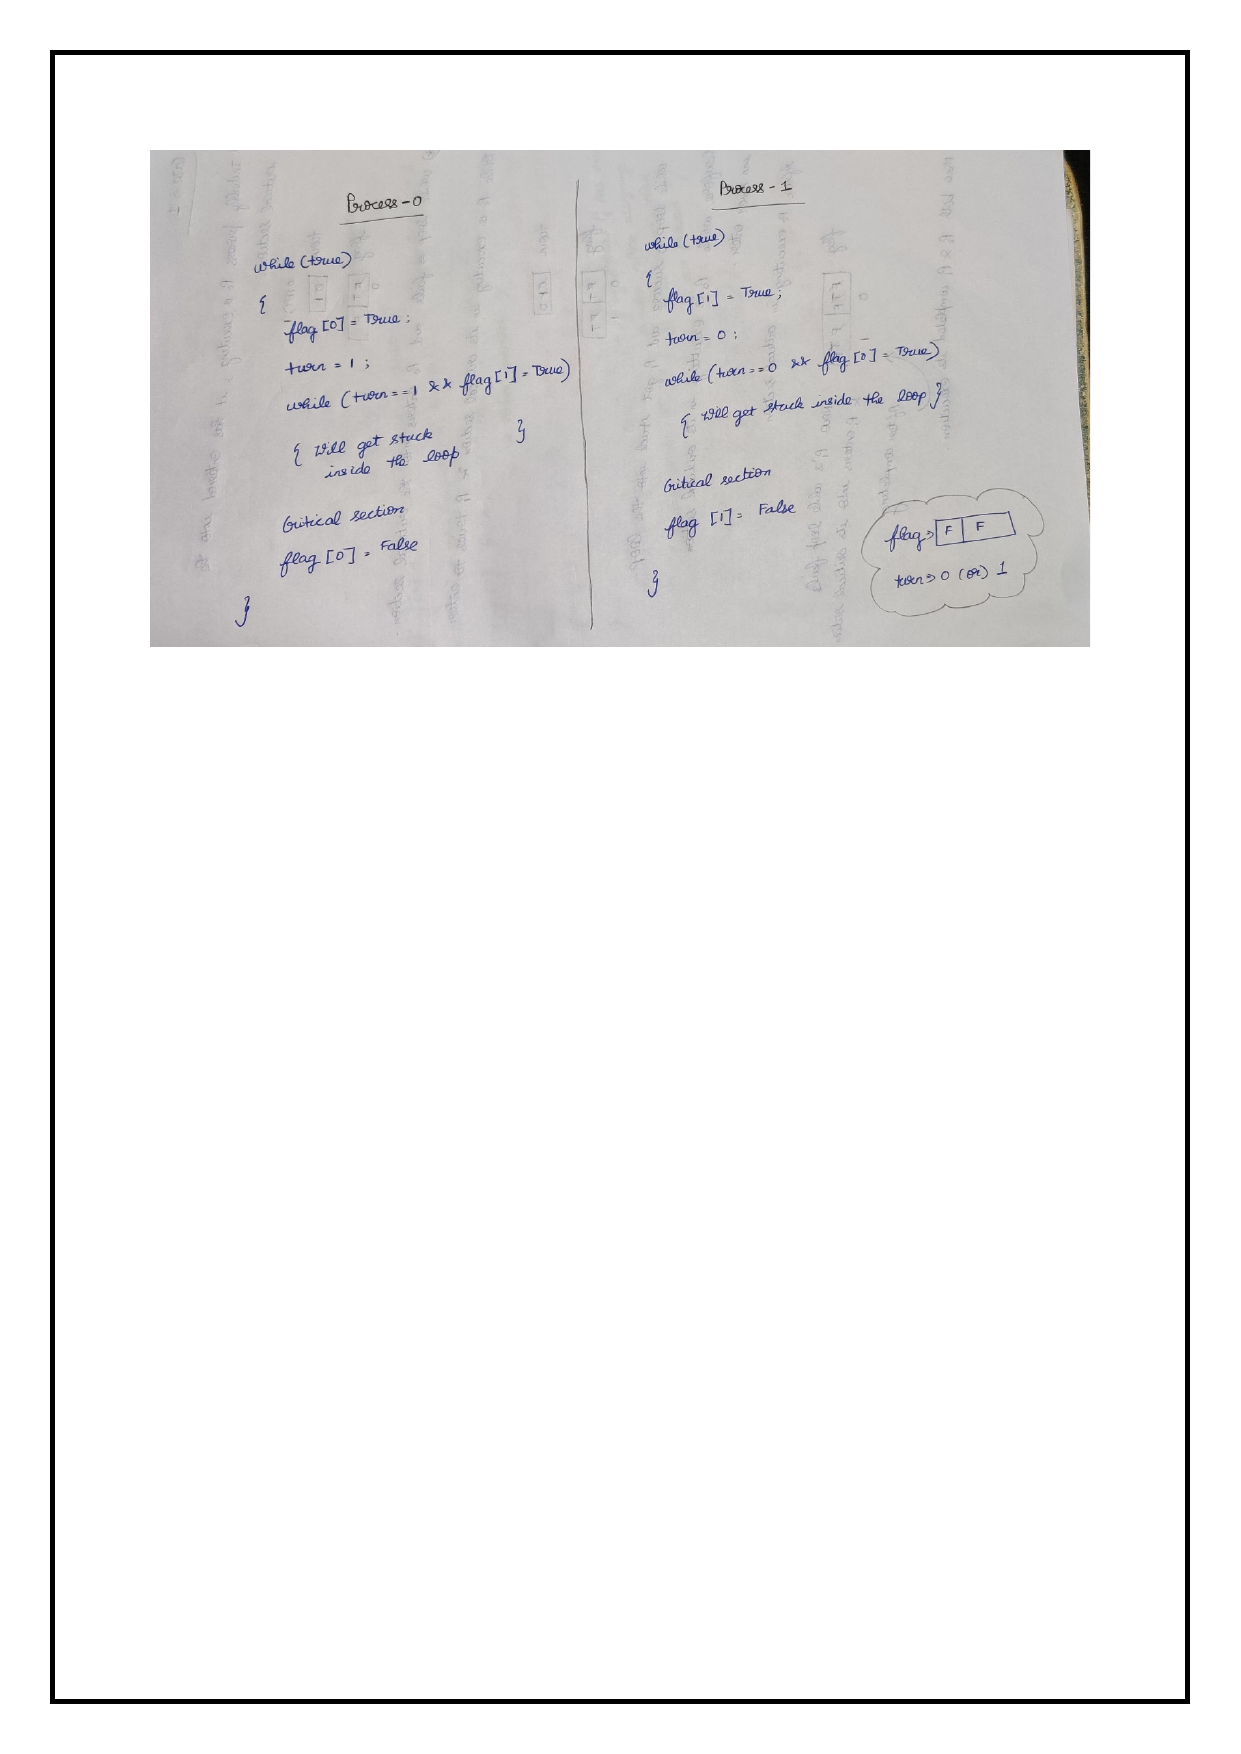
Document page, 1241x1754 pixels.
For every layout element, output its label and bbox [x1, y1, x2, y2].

picture [150, 150, 1091, 647]
